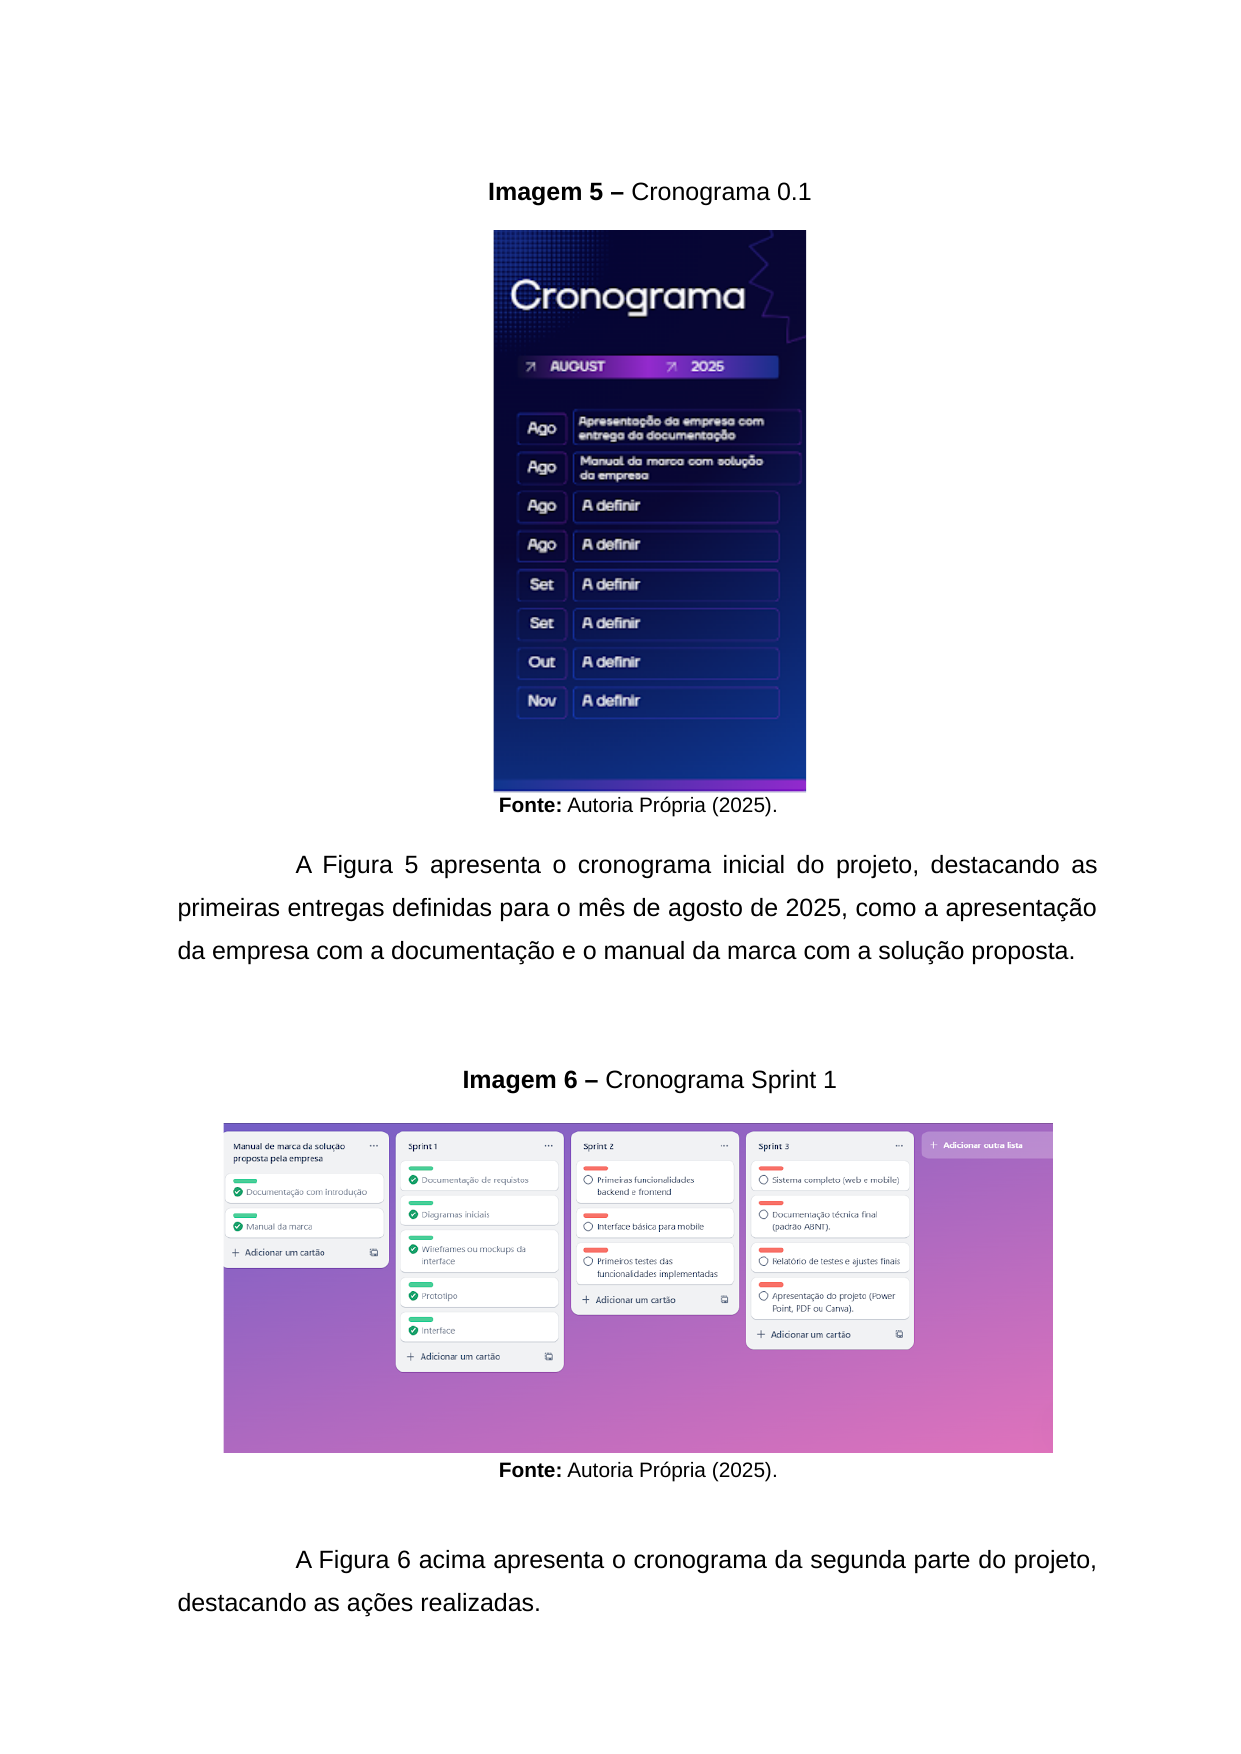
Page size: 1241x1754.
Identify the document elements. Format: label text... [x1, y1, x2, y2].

text Fonte: Autoria Própria (2025). [177, 792, 1099, 816]
text A Figura 6 acima apresenta o cronograma da segunda parte do projeto, destacando as ações realizadas. [177, 1544, 1099, 1616]
text A Figura 5 apresenta o cronograma inicial do projeto, destacando as primeiras entregas definidas para o mês de agosto de 2025, como a apresentação da empresa com a documentação e o manual da marca com a solução proposta. [177, 850, 1099, 965]
picture [223, 1123, 1053, 1453]
text Imagem 5 – Cronograma 0.1 [281, 177, 1019, 206]
text Fonte: Autoria Própria (2025). [177, 1458, 1099, 1482]
picture [493, 230, 807, 793]
text Imagem 6 – Cronograma Sprint 1 [281, 1066, 1019, 1094]
